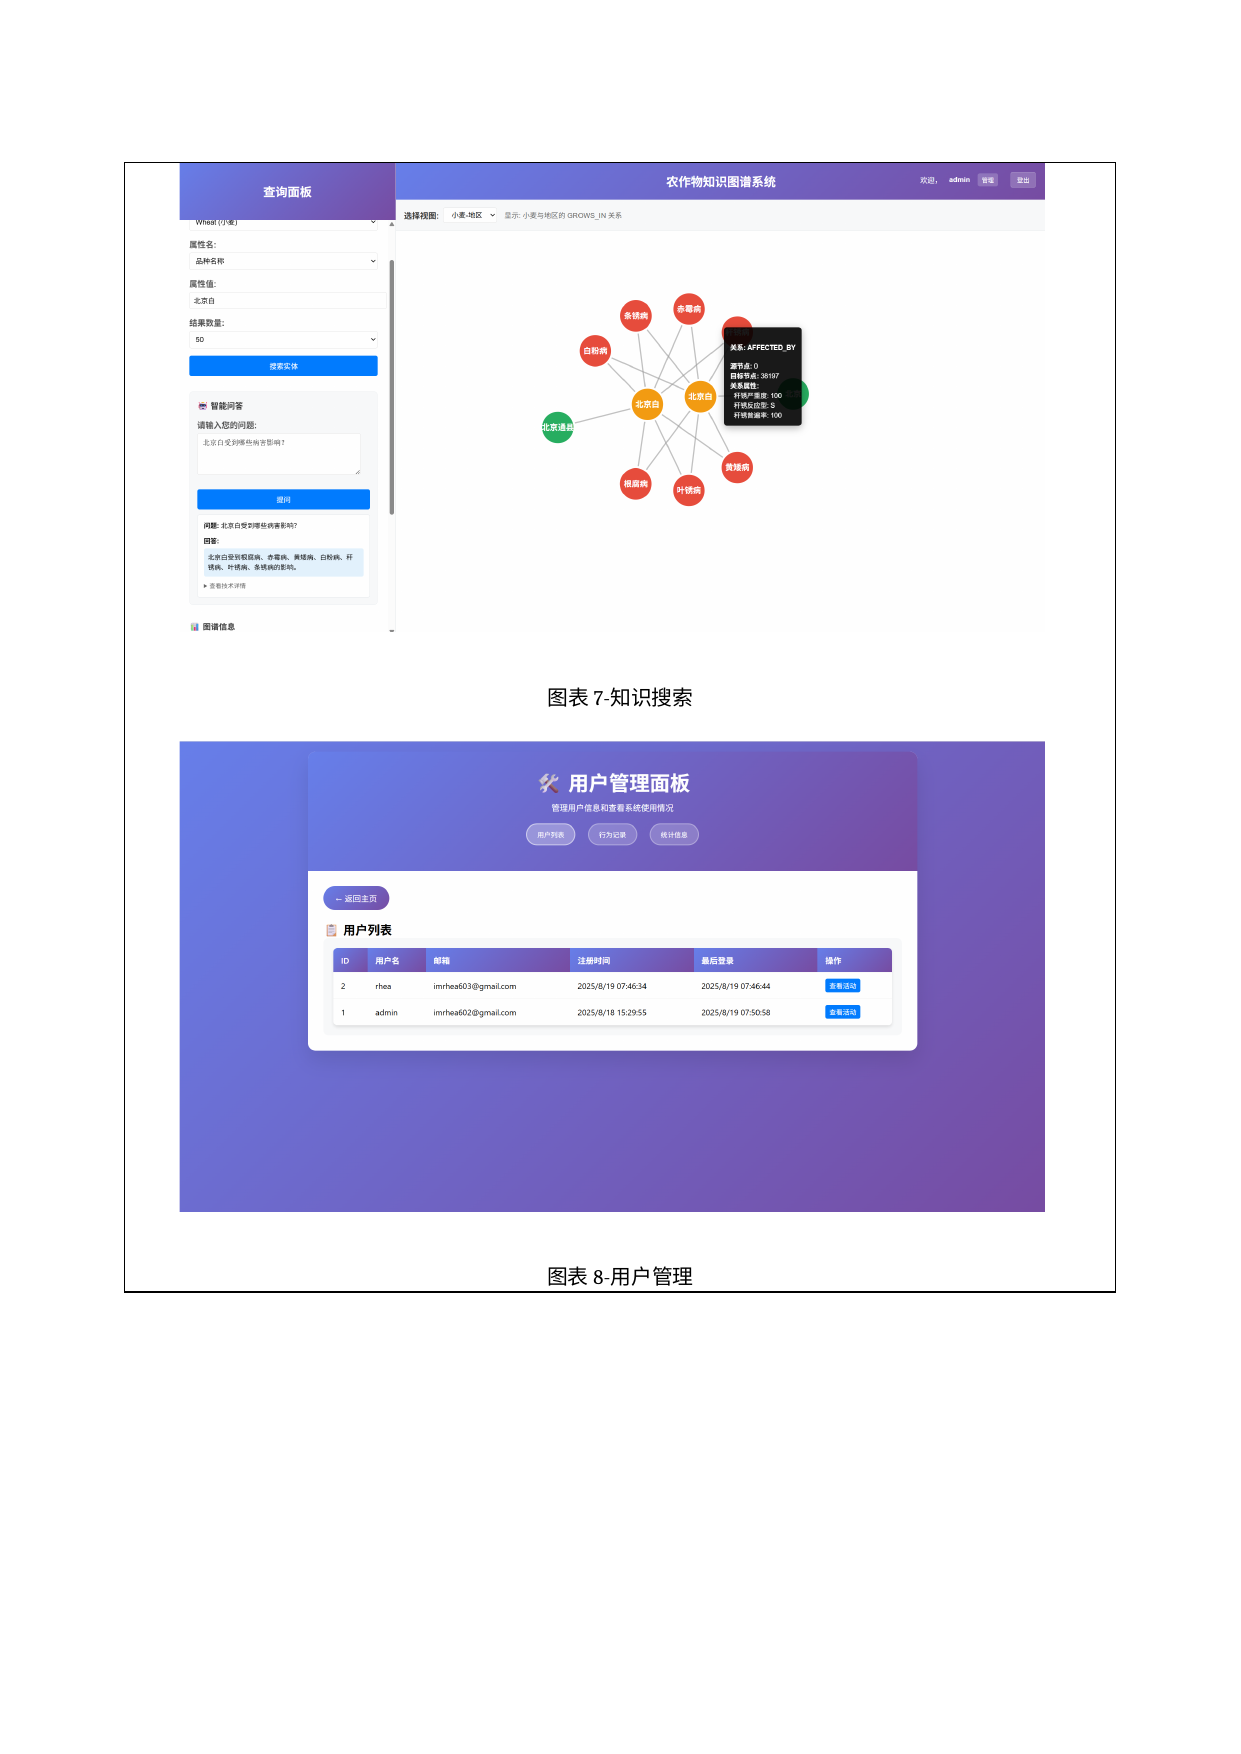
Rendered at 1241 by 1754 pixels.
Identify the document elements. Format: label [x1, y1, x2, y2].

picture [179, 163, 1045, 632]
picture [179, 741, 1045, 1212]
table_cell [125, 163, 1115, 1291]
